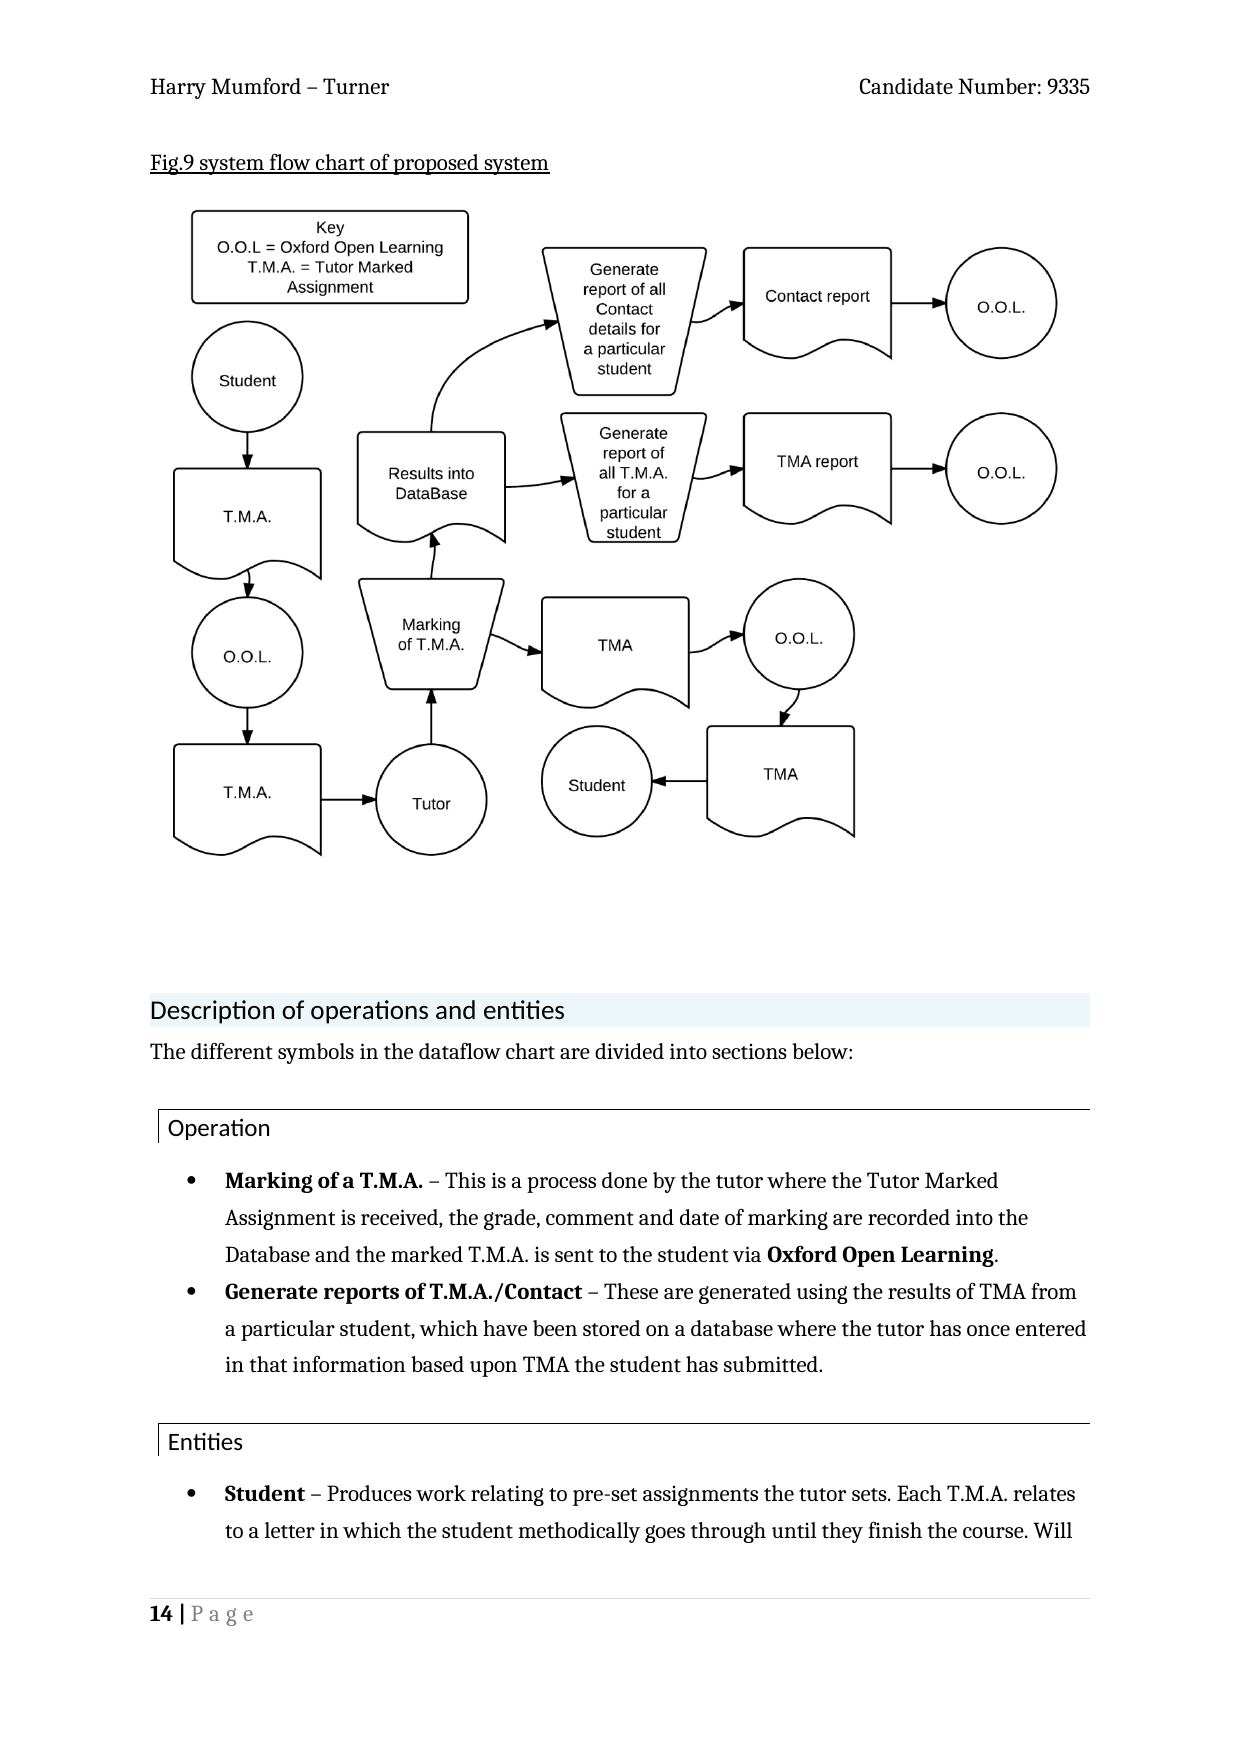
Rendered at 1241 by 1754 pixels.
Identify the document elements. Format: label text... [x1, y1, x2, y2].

list Generate reports of T.M.A./Contact – These are generated using the results of TMA from a particular student, which have been stored on a database where the tutor has once entered in that information based upon TMA the student has submitted. [187, 1278, 1090, 1379]
subtitle Entities [159, 1424, 1090, 1456]
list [187, 1481, 1090, 1544]
list Marking of a T.M.A. – This is a process done by the tutor where the Tutor Marked Assignment is received, the grade, comment and date of marking are recorded into the Database and the marked T.M.A. is sent to the student via Oxford Open Learning. [187, 1168, 1090, 1268]
subtitle Description of operations and entities [150, 993, 1090, 1027]
text The different symbols in the dataflow chart are divided into sections below: [150, 1039, 1090, 1065]
picture [150, 186, 1091, 876]
subtitle Operation [159, 1110, 1090, 1143]
text Fig.9 system flow chart of proposed system [150, 150, 1090, 176]
